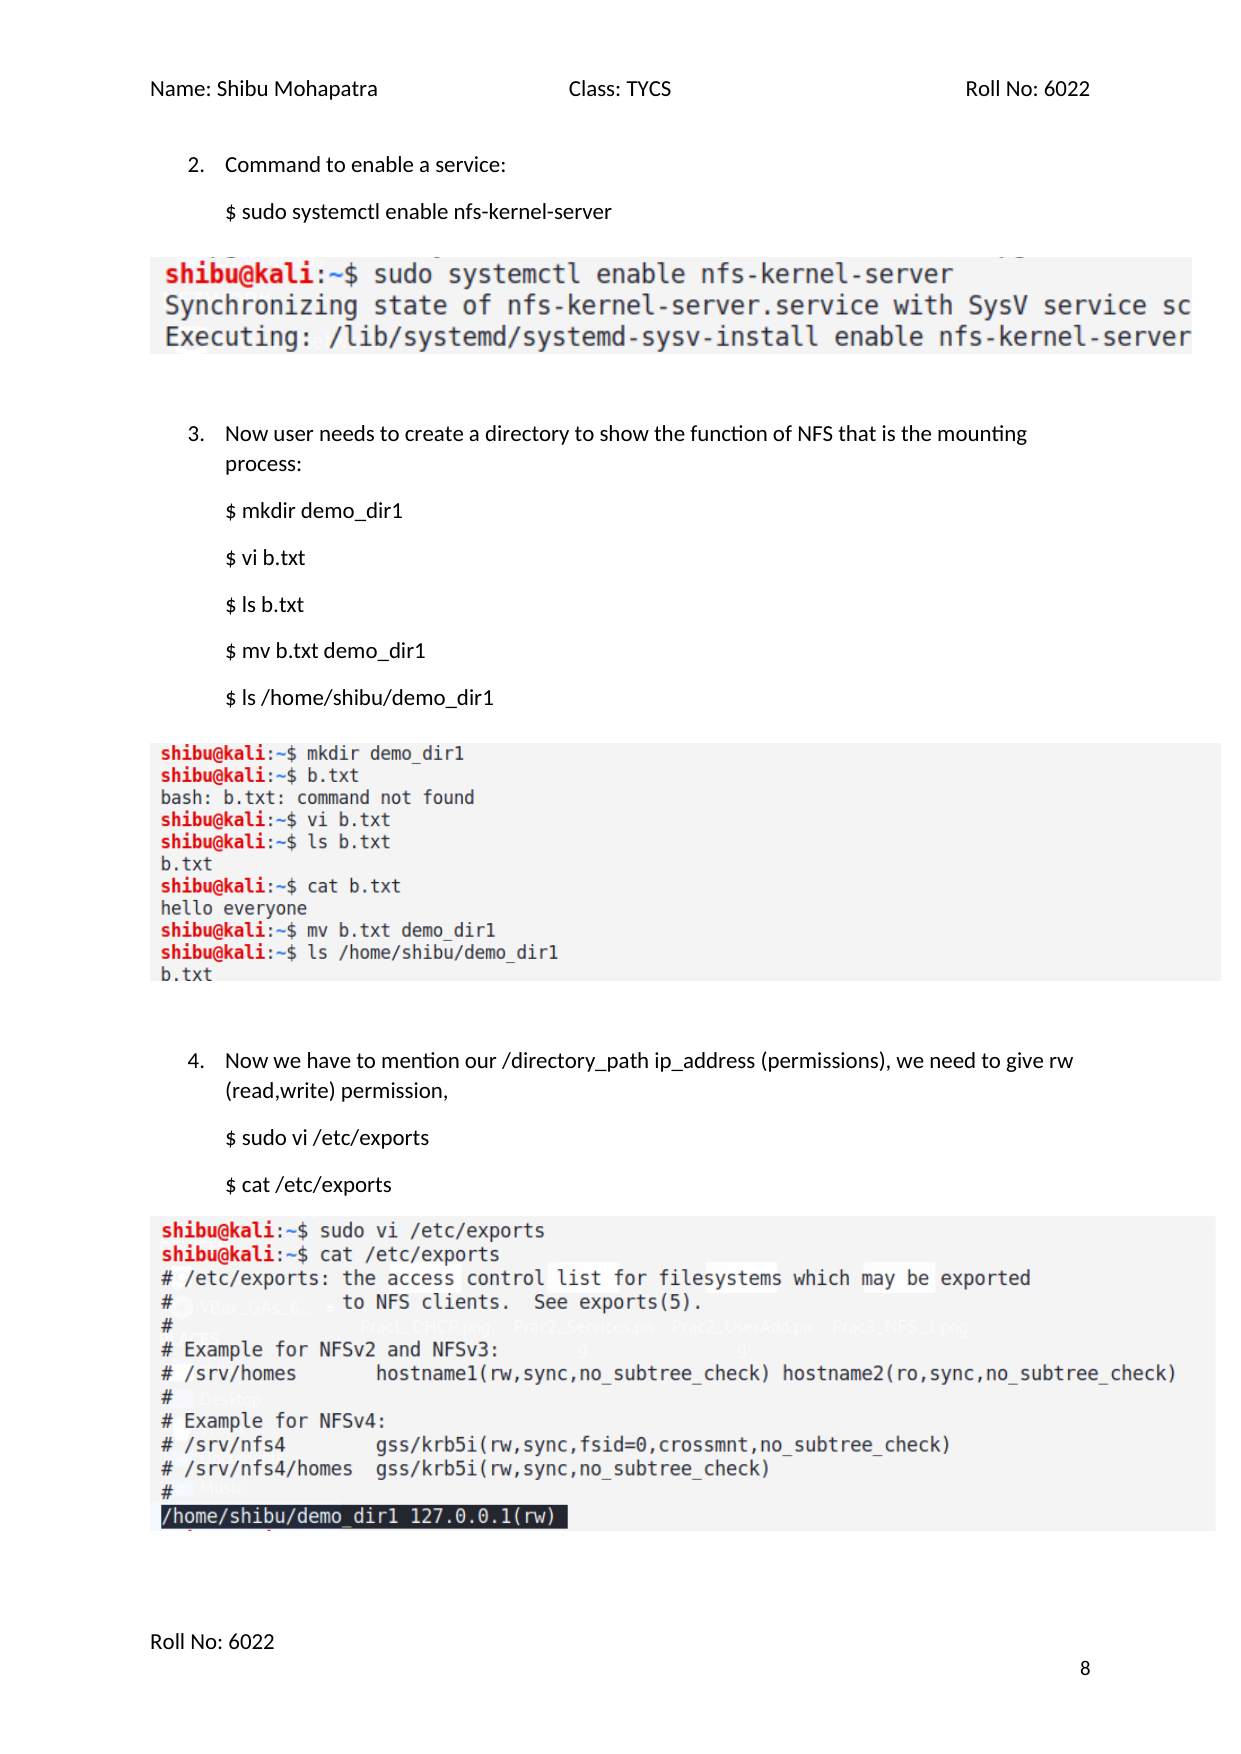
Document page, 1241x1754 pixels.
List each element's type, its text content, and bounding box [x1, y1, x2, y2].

list Now user needs to create a directory to show the function of NFS that is the mounting process: [187, 419, 1090, 477]
text $ ls /home/shibu/demo_dir1 [150, 683, 1090, 711]
picture [150, 743, 1221, 981]
text $ mkdir demo_dir1 [150, 496, 1090, 524]
picture [150, 1216, 1216, 1531]
picture [150, 257, 1193, 354]
text $ ls b.txt [150, 590, 1090, 618]
text $ sudo vi /etc/exports [150, 1123, 1090, 1151]
text $ sudo systemctl enable nfs-kernel-server [150, 197, 1090, 225]
text $ vi b.txt [150, 543, 1090, 571]
list Command to enable a service: [187, 150, 1090, 178]
text $ mv b.txt demo_dir1 [150, 637, 1090, 664]
text $ cat /etc/exports [150, 1170, 1090, 1198]
list Now we have to mention our /directory_path ip_address (permissions), we need to give rw (read,write) permission, [187, 1046, 1090, 1104]
